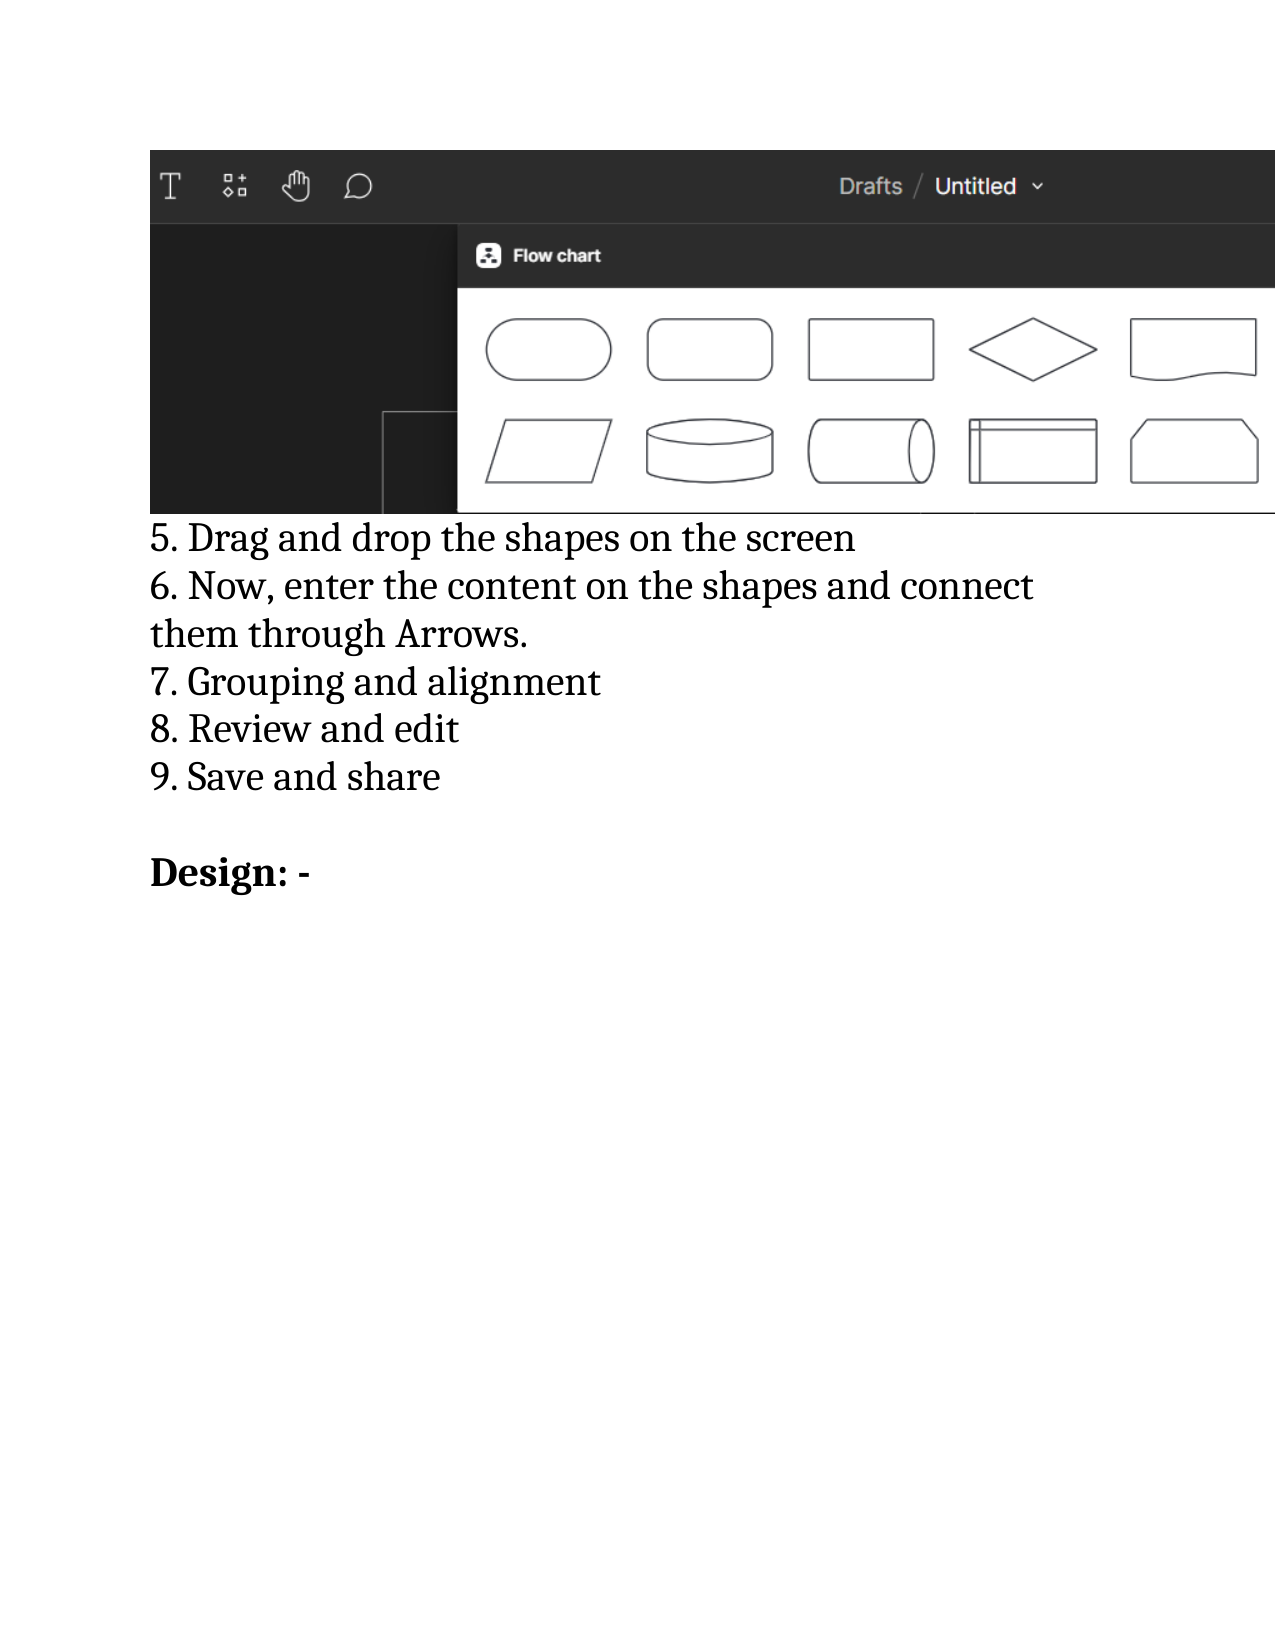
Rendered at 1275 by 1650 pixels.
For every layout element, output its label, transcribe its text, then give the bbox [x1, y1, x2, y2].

text 6. Now, enter the content on the shapes and connect them through Arrows. [150, 562, 1125, 657]
text 5. Drag and drop the shapes on the screen [150, 514, 1125, 562]
picture [150, 150, 1275, 514]
text 7. Grouping and alignment [150, 657, 1125, 705]
text 9. Save and share [150, 753, 1125, 801]
text 8. Review and edit [150, 705, 1125, 753]
text Design: - [150, 849, 1125, 897]
